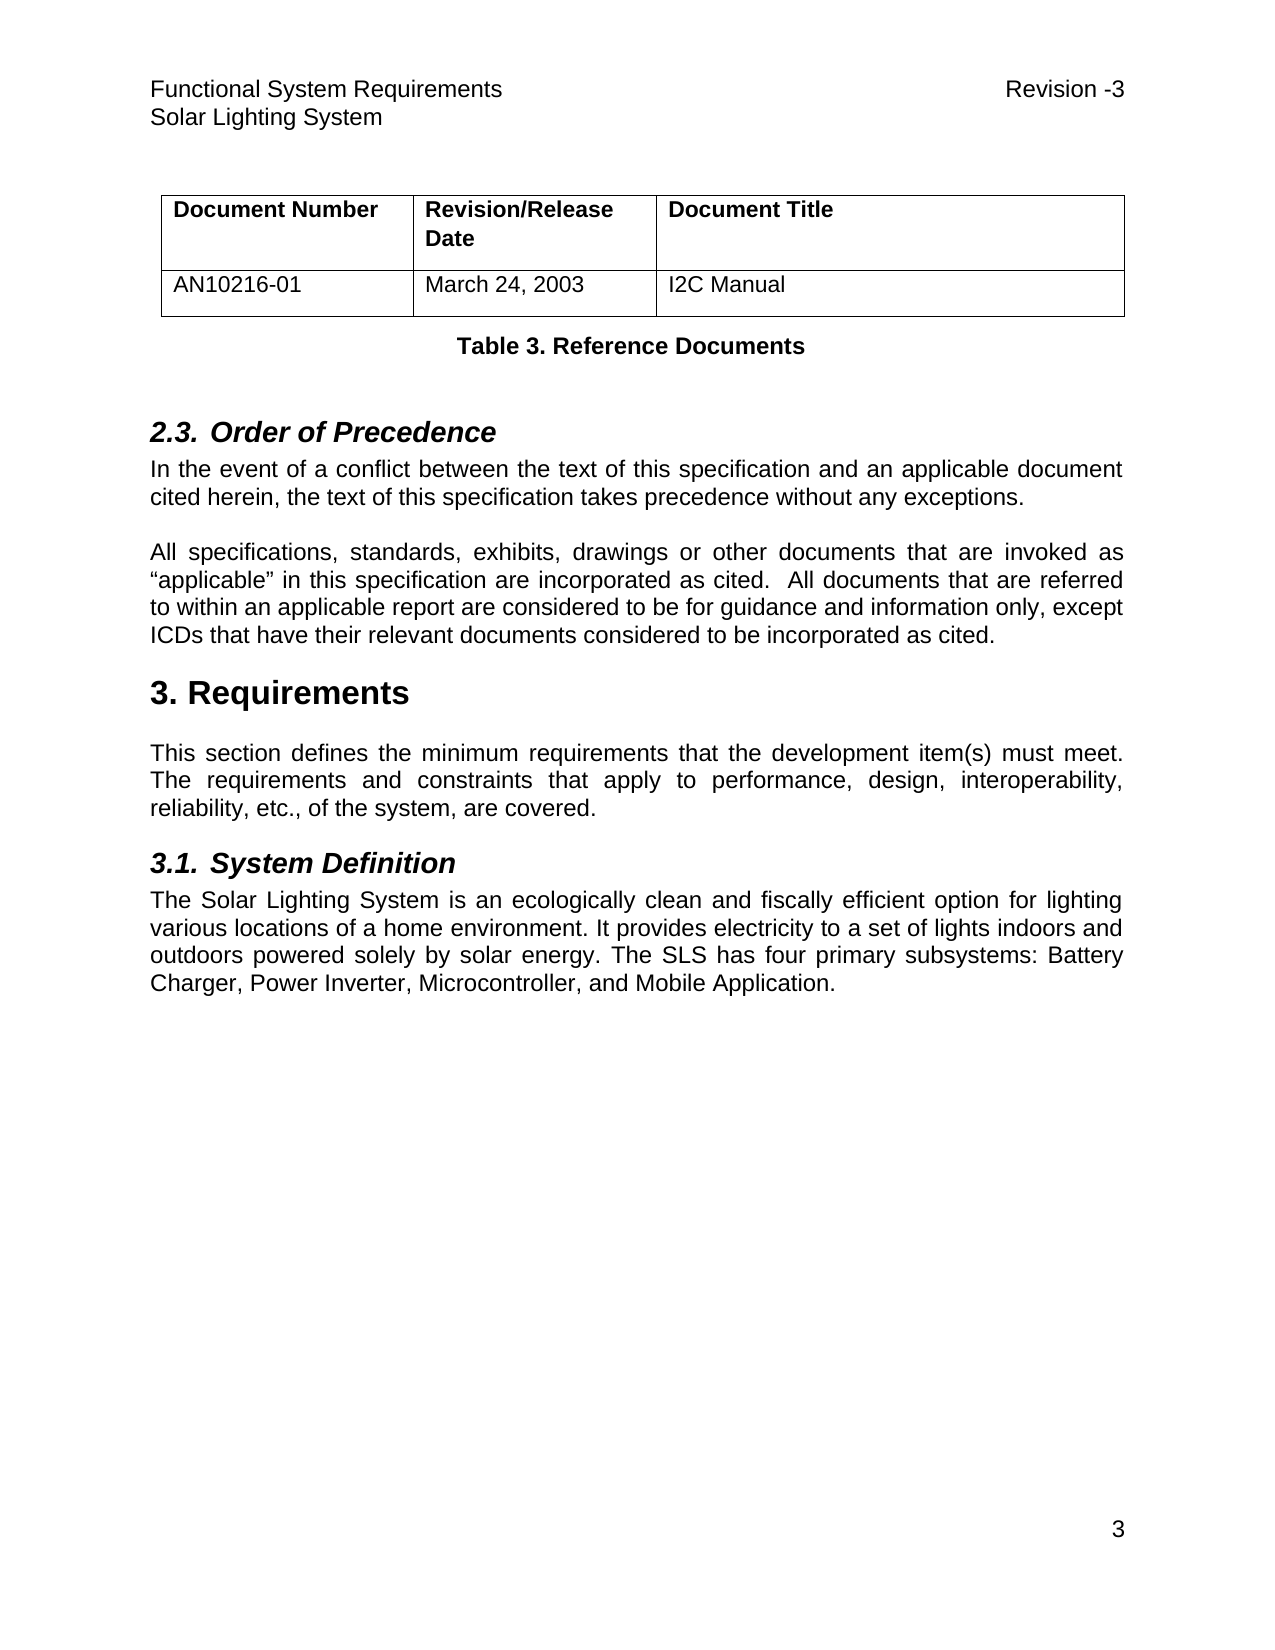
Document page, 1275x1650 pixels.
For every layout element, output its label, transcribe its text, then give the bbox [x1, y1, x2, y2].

table_cell March 24, 2003 [414, 271, 656, 316]
table_cell AN10216-01 [162, 271, 413, 316]
text In the event of a conflict between the text of this specification and an applicable document cited herein, the text of this specification takes precedence without any exceptions. [150, 455, 1125, 510]
text Table 3. Reference Documents [457, 332, 850, 359]
table_cell I2C Manual [657, 271, 1124, 316]
subtitle Order of Precedence [150, 415, 1125, 449]
table_header Document Title [657, 196, 1124, 270]
text All specifications, standards, exhibits, drawings or other documents that are invoked as “applicable” in this specification are incorporated as cited. All documents that are referred to within an applicable report are considered to be for guidance and information only, except ICDs that have their relevant documents considered to be incorporated as cited. [150, 538, 1125, 648]
text This section defines the minimum requirements that the development item(s) must meet. The requirements and constraints that apply to performance, design, interoperability, reliability, etc., of the system, are covered. [150, 738, 1125, 821]
text The Solar Lighting System is an ecologically clean and fiscally efficient option for lighting various locations of a home environment. It provides electricity to a set of lights indoors and outdoors powered solely by solar energy. The SLS has four primary subsystems: Battery Charger, Power Inverter, Microcontroller, and Mobile Application. [150, 886, 1125, 996]
table_header Document Number [162, 196, 413, 270]
table_header Revision/Release Date [414, 196, 656, 270]
subtitle System Definition [150, 846, 1125, 880]
subtitle Requirements [150, 673, 1125, 712]
